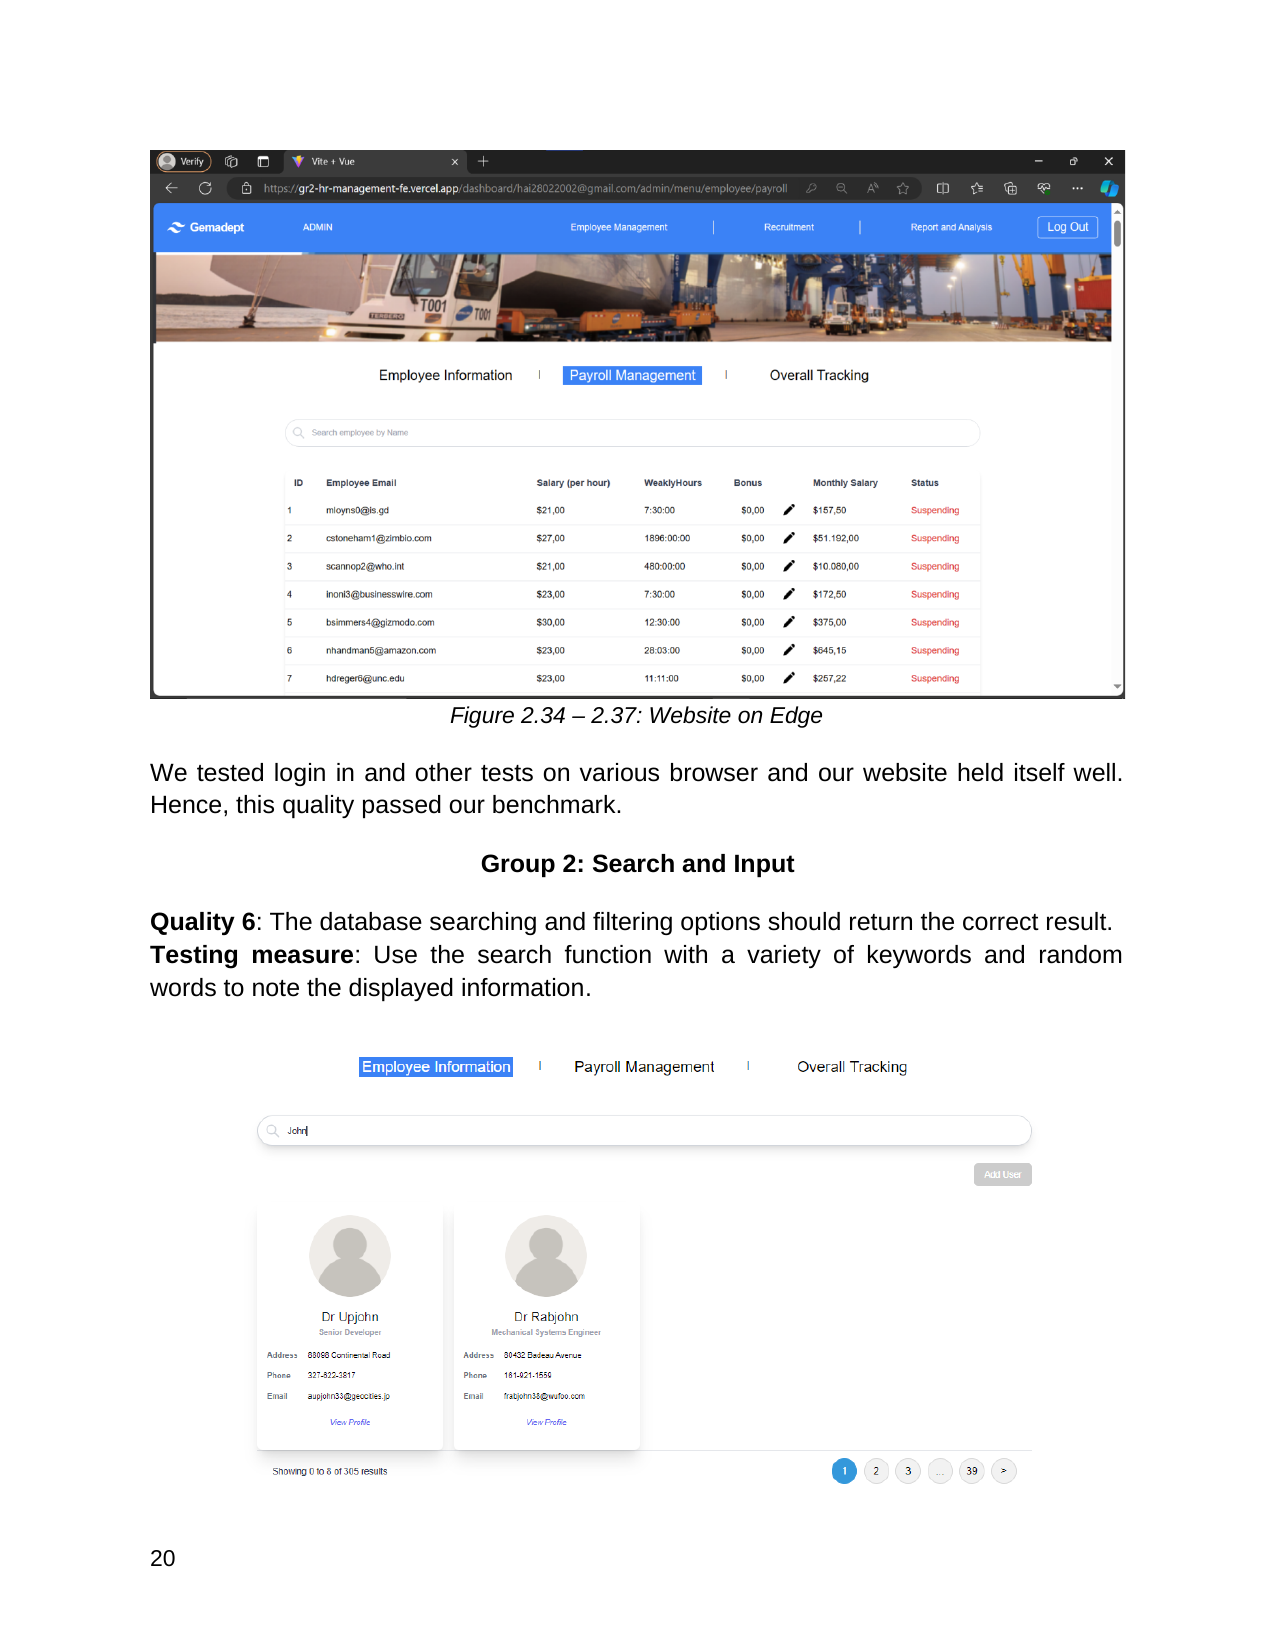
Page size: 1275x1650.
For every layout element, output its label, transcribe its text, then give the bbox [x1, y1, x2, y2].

text Figure 2.34 – 2.37: Website on Edge [150, 702, 1125, 729]
picture [234, 1030, 1041, 1497]
picture [150, 150, 1125, 699]
text Testing measure: Use the search function with a variety of keywords and random words to note the displayed information. [150, 939, 1125, 1001]
text We tested login in and other tests on various browser and our website held itself well. Hence, this quality passed our benchmark. [150, 757, 1125, 819]
text Quality 6: The database searching and filtering options should return the correct result. [150, 907, 1125, 935]
text Group 2: Search and Input [150, 848, 1125, 877]
